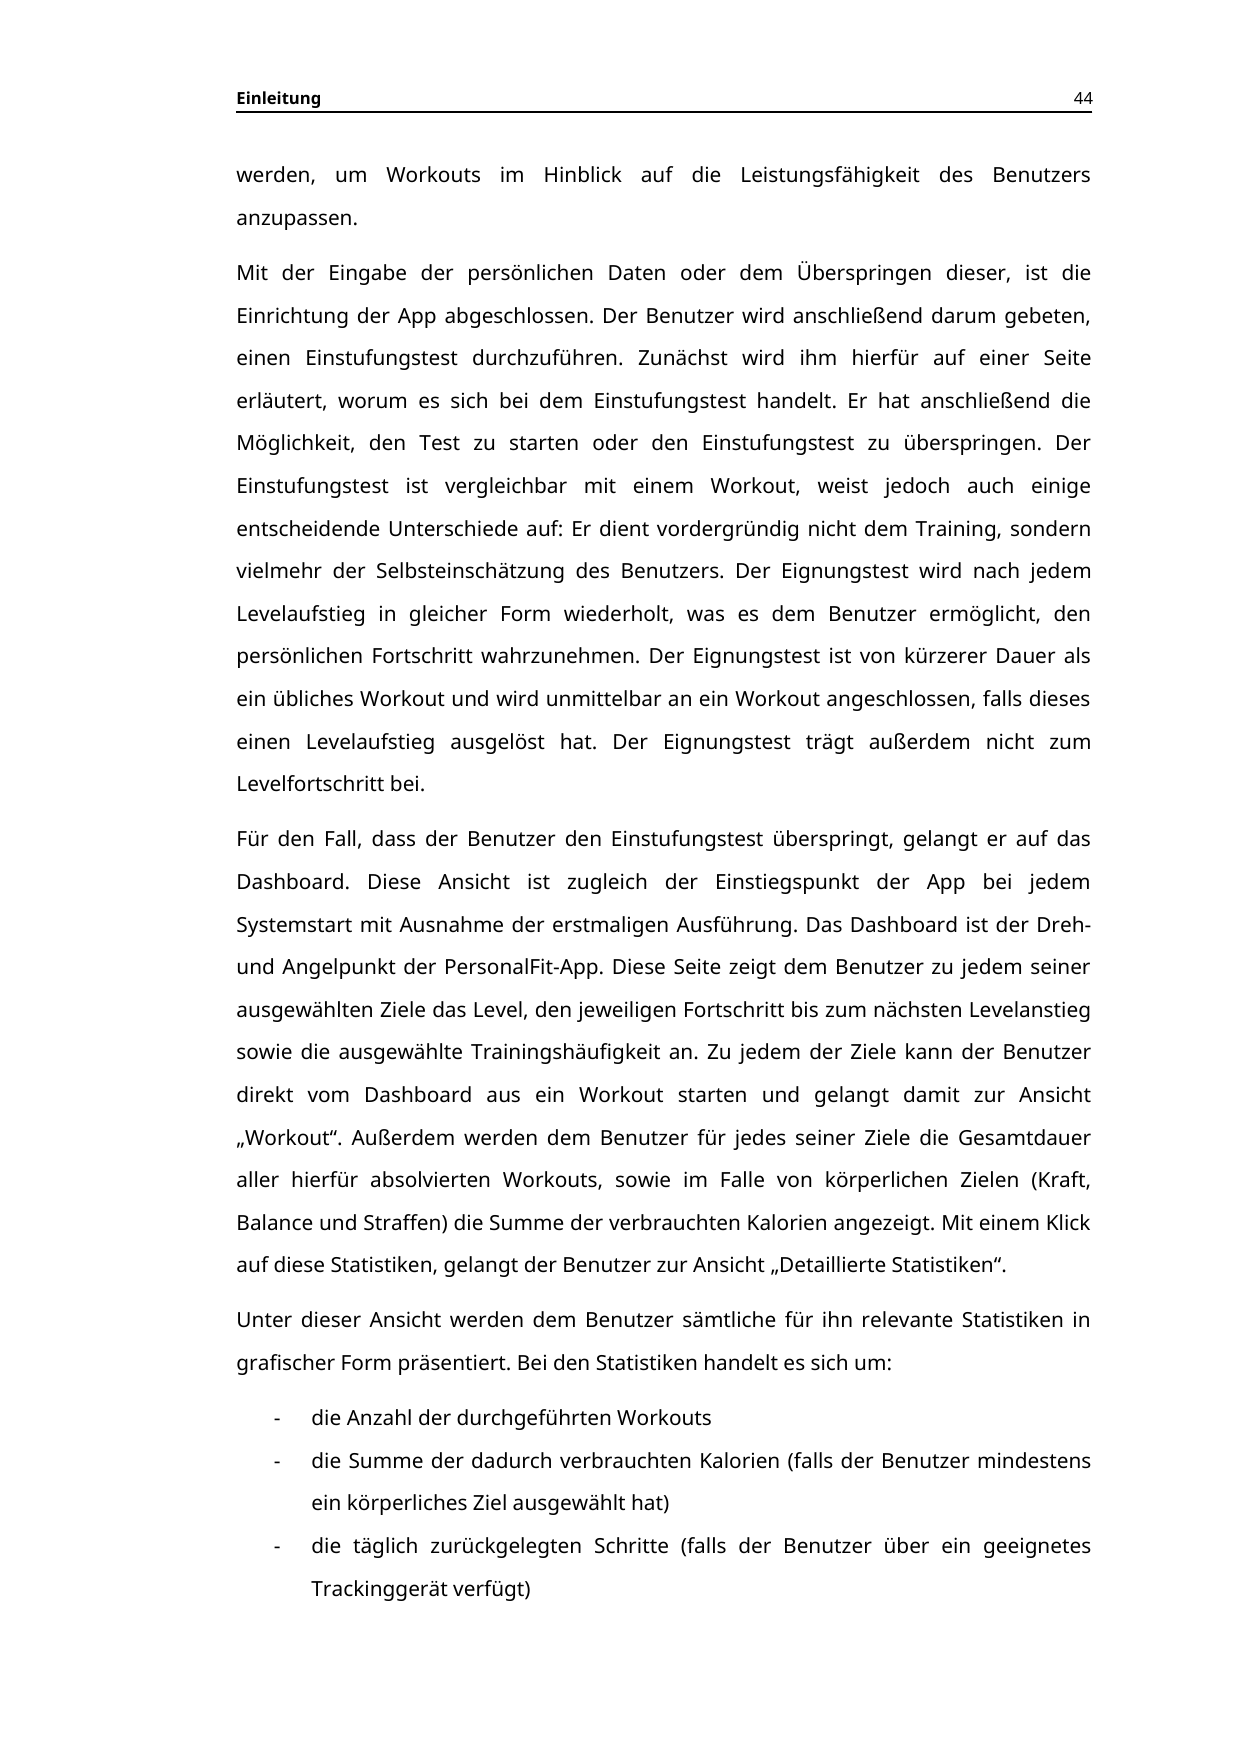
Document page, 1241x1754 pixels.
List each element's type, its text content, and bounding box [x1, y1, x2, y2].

list die Summe der dadurch verbrauchten Kalorien (falls der Benutzer mindestens ein körperliches Ziel ausgewählt hat) [274, 1446, 1092, 1517]
text Für den Fall, dass der Benutzer den Einstufungstest überspringt, gelangt er auf das Dashboard. Diese Ansicht ist zugleich der Einstiegspunkt der App bei jedem Systemstart mit Ausnahme der erstmaligen Ausführung. Das Dashboard ist der Dreh- und Angelpunkt der PersonalFit-App. Diese Seite zeigt dem Benutzer zu jedem seiner ausgewählten Ziele das Level, den jeweiligen Fortschritt bis zum nächsten Levelanstieg sowie die ausgewählte Trainingshäufigkeit an. Zu jedem der Ziele kann der Benutzer direkt vom Dashboard aus ein Workout starten und gelangt damit zur Ansicht „Workout“. Außerdem werden dem Benutzer für jedes seiner Ziele die Gesamtdauer aller hierfür absolvierten Workouts, sowie im Falle von körperlichen Zielen (Kraft, Balance und Straffen) die Summe der verbrauchten Kalorien angezeigt. Mit einem Klick auf diese Statistiken, gelangt der Benutzer zur Ansicht „Detaillierte Statistiken“. [236, 824, 1092, 1279]
list die Anzahl der durchgeführten Workouts [274, 1403, 1092, 1432]
text Unter dieser Ansicht werden dem Benutzer sämtliche für ihn relevante Statistiken in grafischer Form präsentiert. Bei den Statistiken handelt es sich um: [236, 1306, 1092, 1377]
text Mit der Eingabe der persönlichen Daten oder dem Überspringen dieser, ist die Einrichtung der App abgeschlossen. Der Benutzer wird anschließend darum gebeten, einen Einstufungstest durchzuführen. Zunächst wird ihm hierfür auf einer Seite erläutert, worum es sich bei dem Einstufungstest handelt. Er hat anschließend die Möglichkeit, den Test zu starten oder den Einstufungstest zu überspringen. Der Einstufungstest ist vergleichbar mit einem Workout, weist jedoch auch einige entscheidende Unterschiede auf: Er dient vordergründig nicht dem Training, sondern vielmehr der Selbsteinschätzung des Benutzers. Der Eignungstest wird nach jedem Levelaufstieg in gleicher Form wiederholt, was es dem Benutzer ermöglicht, den persönlichen Fortschritt wahrzunehmen. Der Eignungstest ist von kürzerer Dauer als ein übliches Workout und wird unmittelbar an ein Workout angeschlossen, falls dieses einen Levelaufstieg ausgelöst hat. Der Eignungstest trägt außerdem nicht zum Levelfortschritt bei. [236, 258, 1092, 798]
list die täglich zurückgelegten Schritte (falls der Benutzer über ein geeignetes Trackinggerät verfügt) [274, 1531, 1092, 1602]
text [236, 160, 1092, 231]
